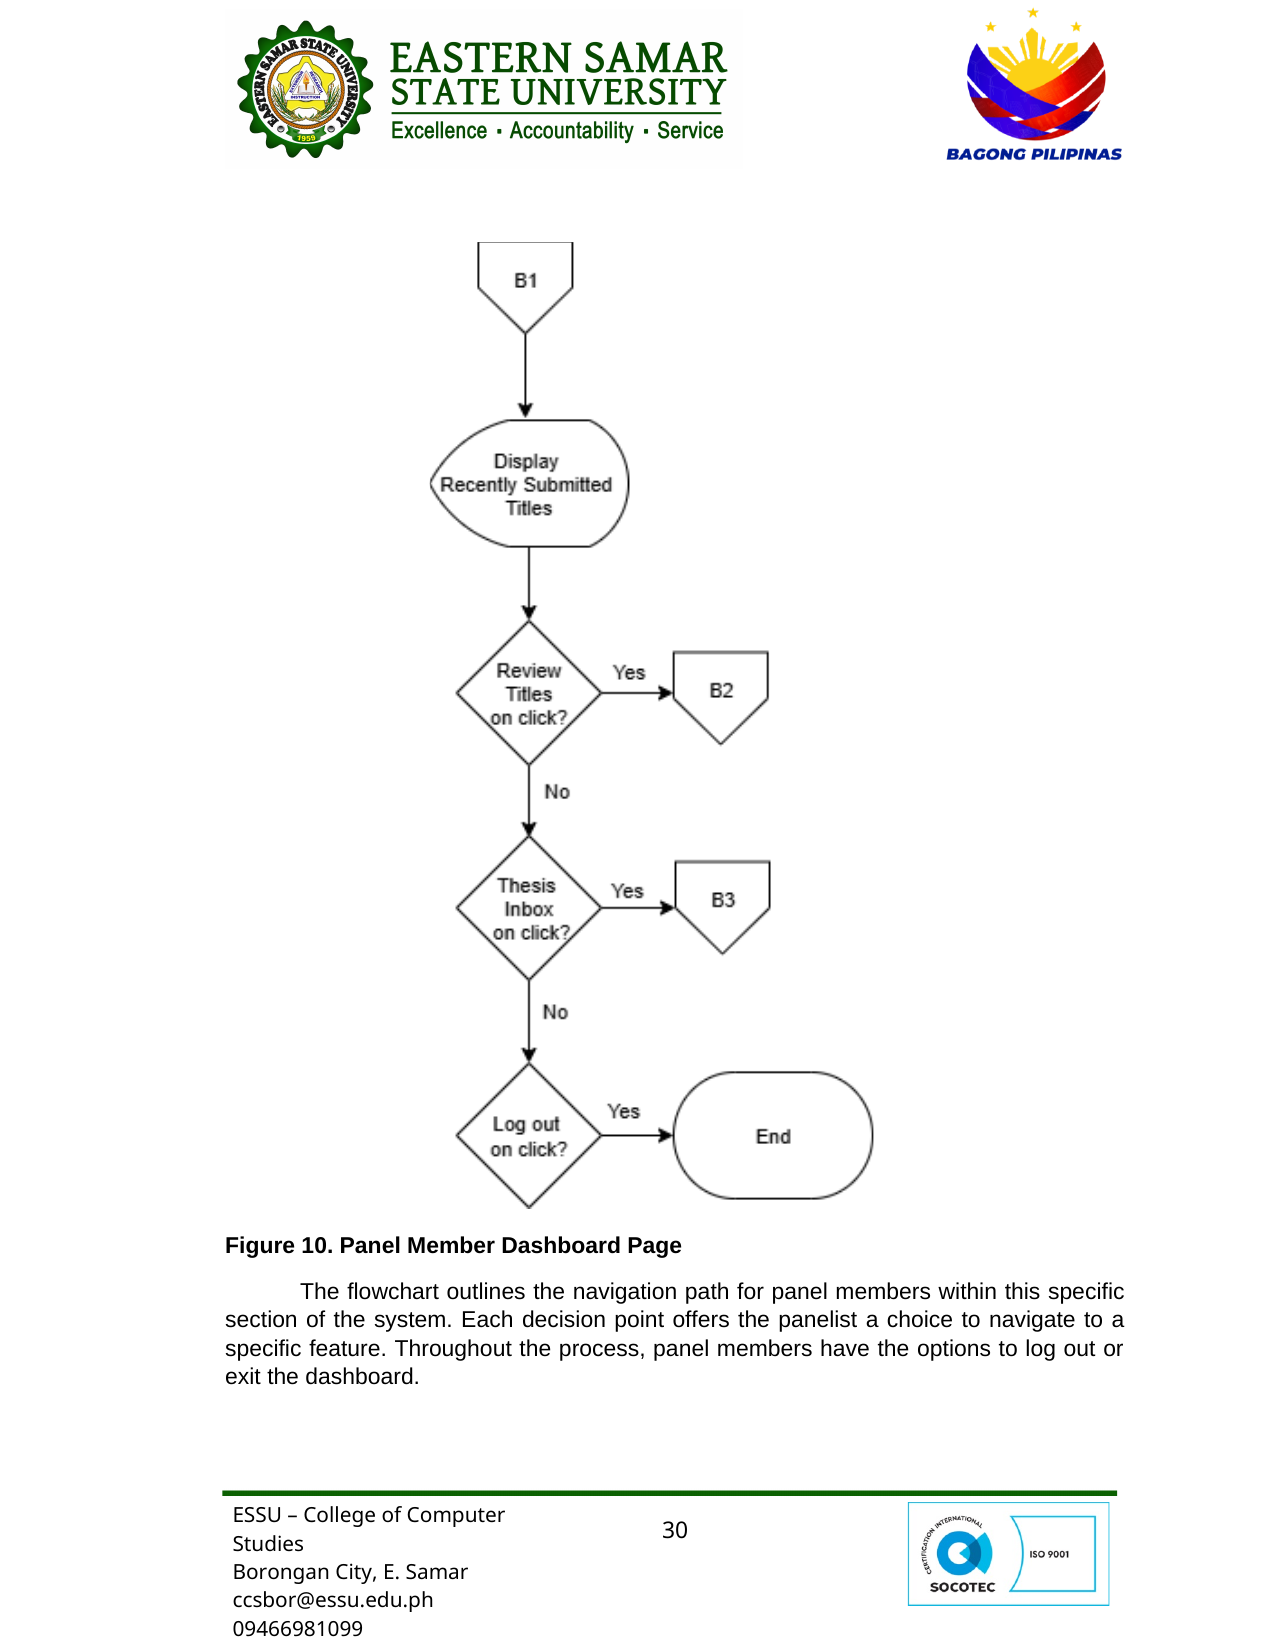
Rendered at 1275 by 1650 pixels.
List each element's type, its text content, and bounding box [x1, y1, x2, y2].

text The flowchart outlines the navigation path for panel members within this specific section of the system. Each decision point offers the panelist a choice to navigate to a specific feature. Throughout the process, panel members have the options to log out or exit the dashboard. [225, 1278, 1125, 1389]
picture [222, 1488, 1118, 1498]
text Figure 10. Panel Member Dashboard Page [225, 1232, 1125, 1259]
picture [225, 9, 743, 169]
picture [941, 4, 1125, 164]
picture [429, 242, 874, 1209]
picture [907, 1502, 1110, 1604]
